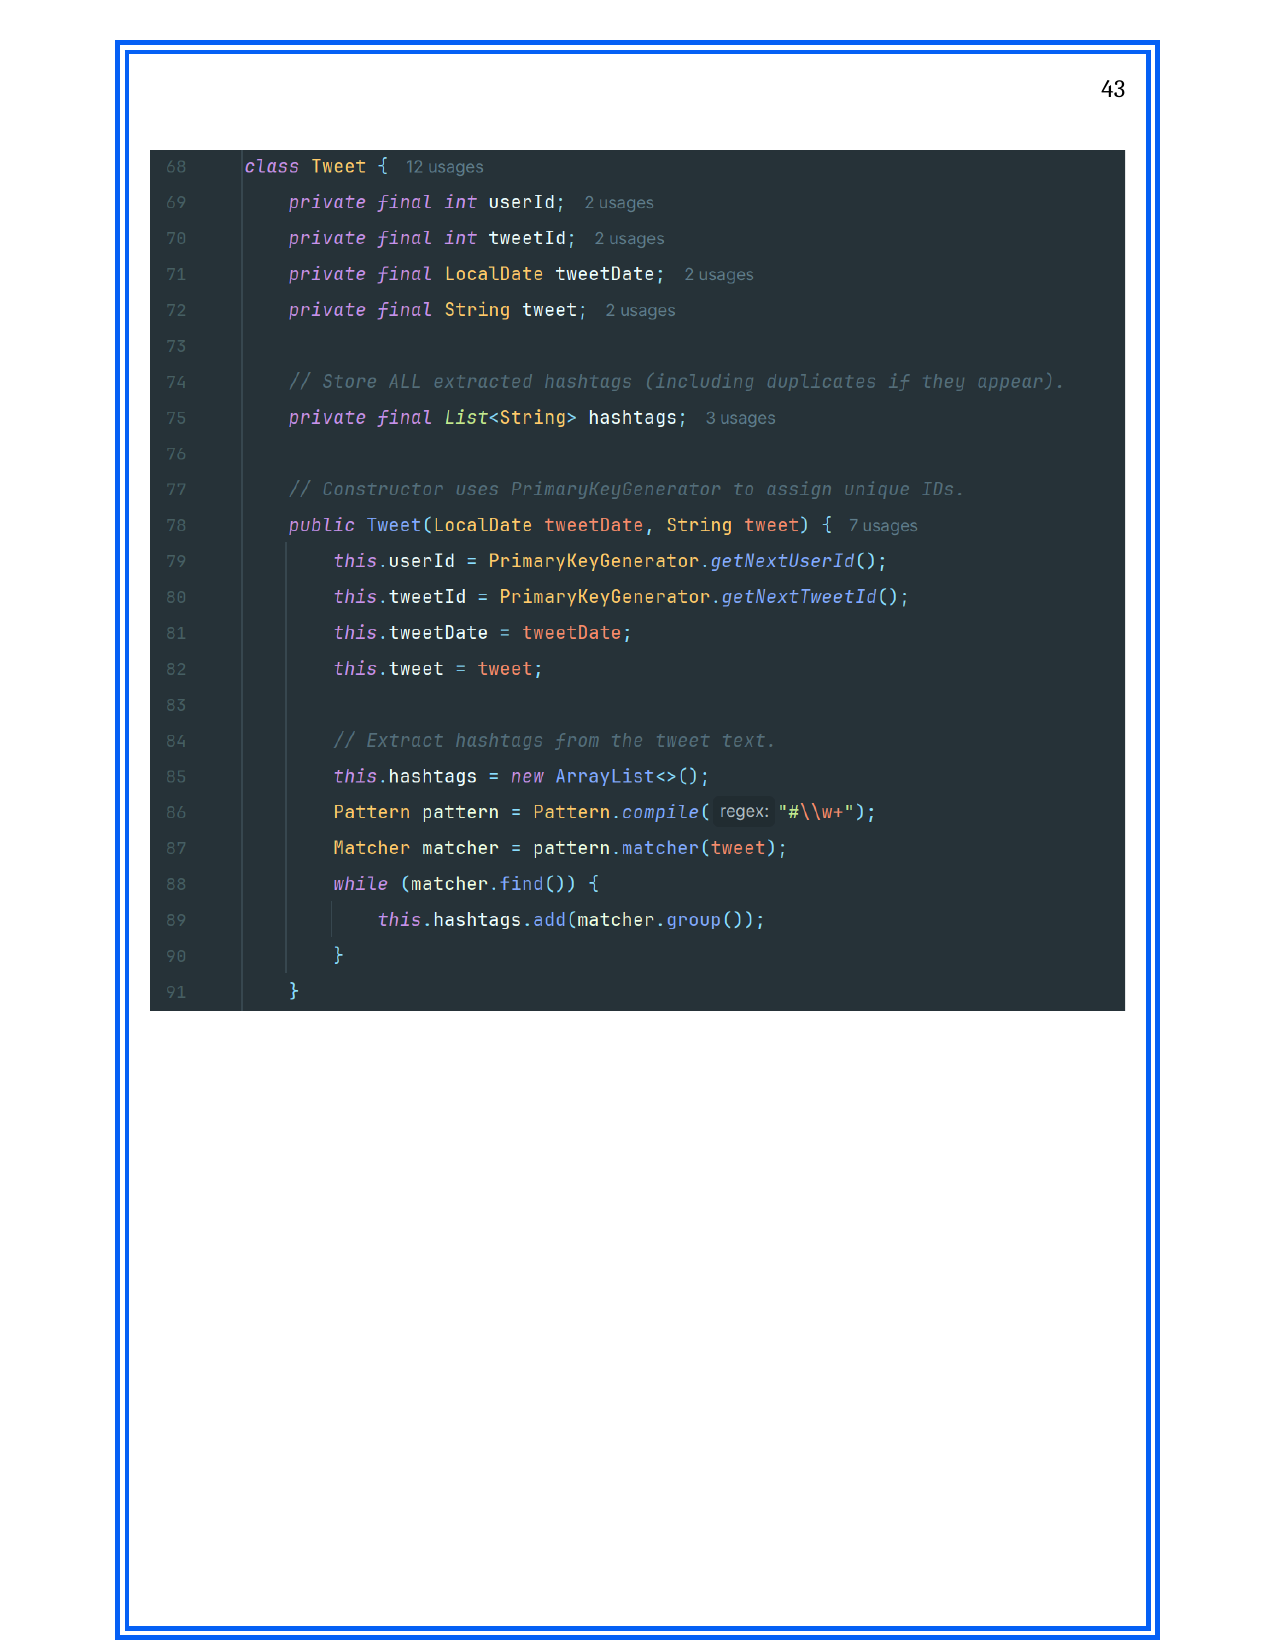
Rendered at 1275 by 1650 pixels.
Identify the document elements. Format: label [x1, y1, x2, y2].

picture [150, 150, 1125, 1011]
